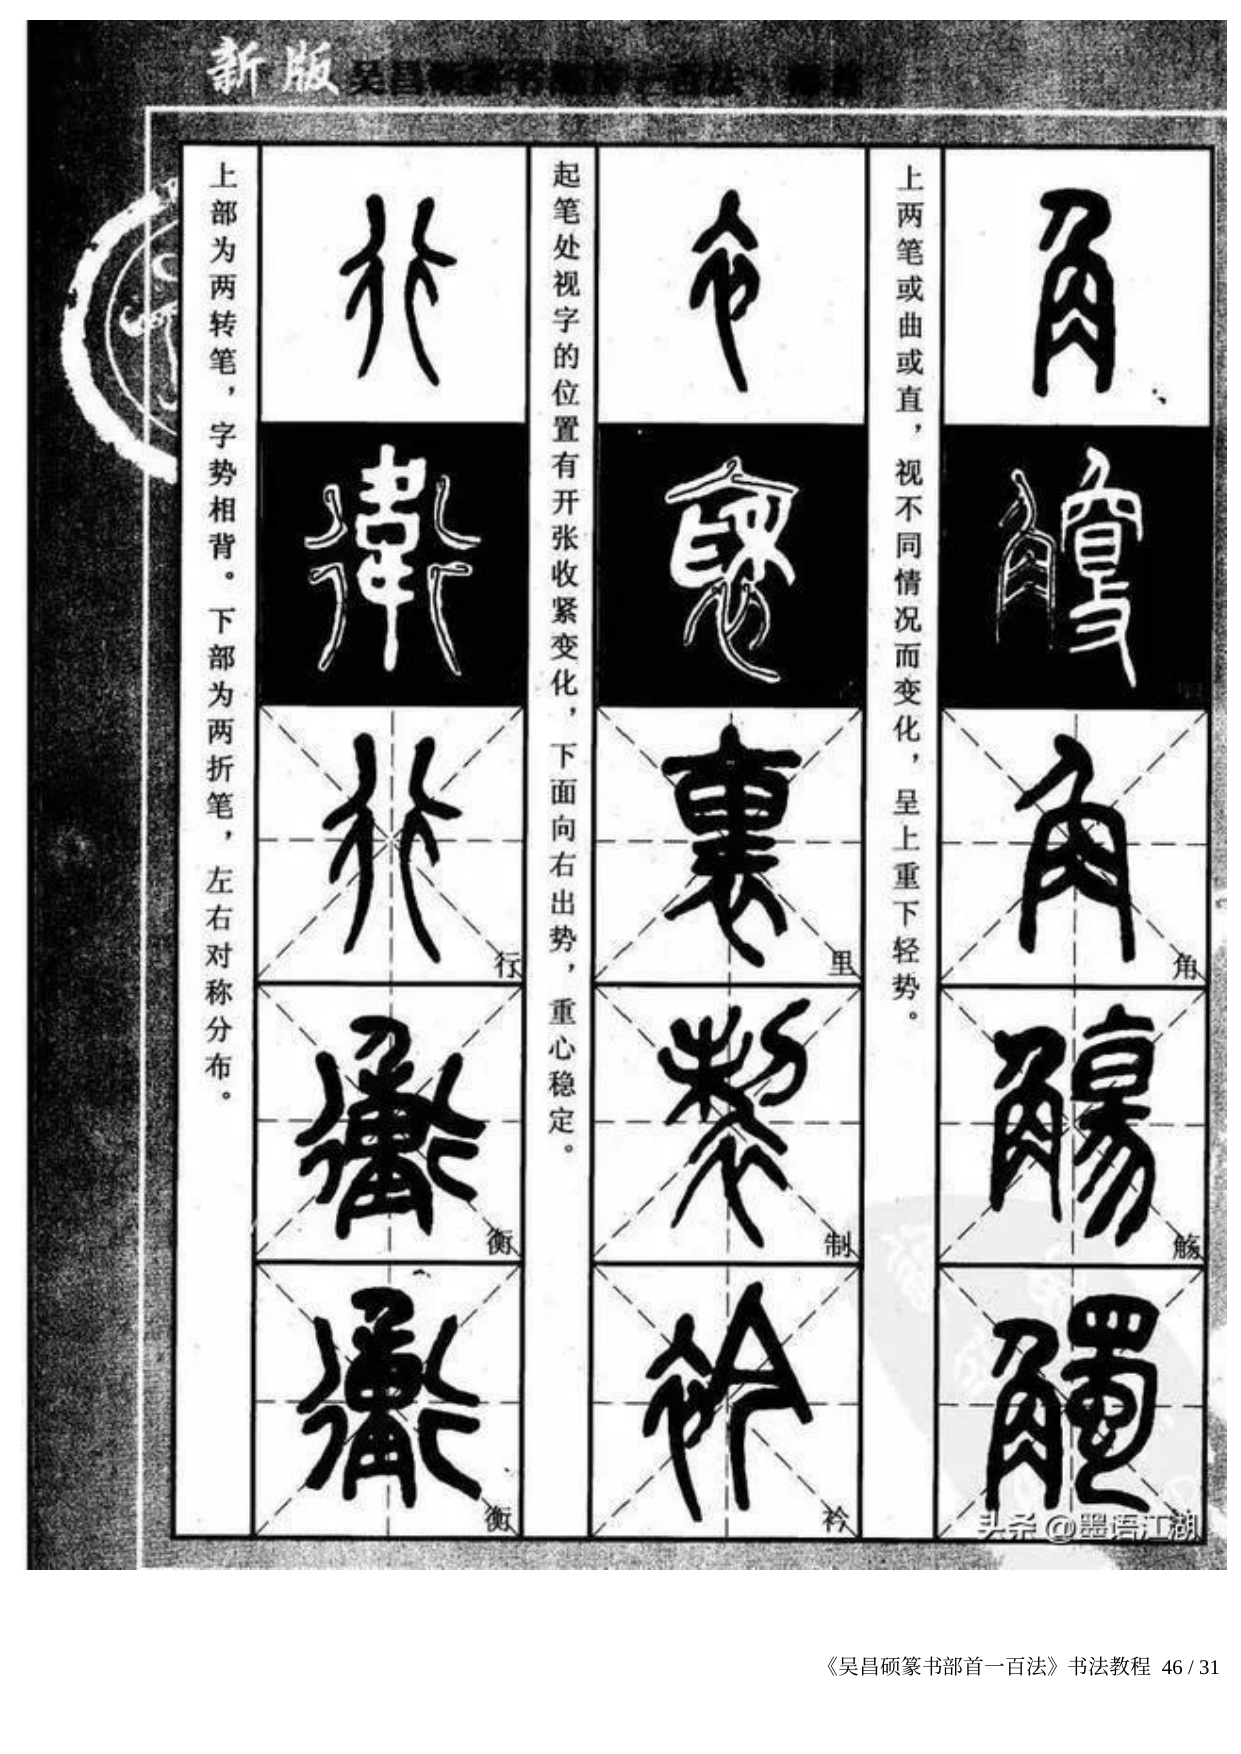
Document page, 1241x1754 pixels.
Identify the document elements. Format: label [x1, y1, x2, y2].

picture [20, 20, 1227, 1570]
